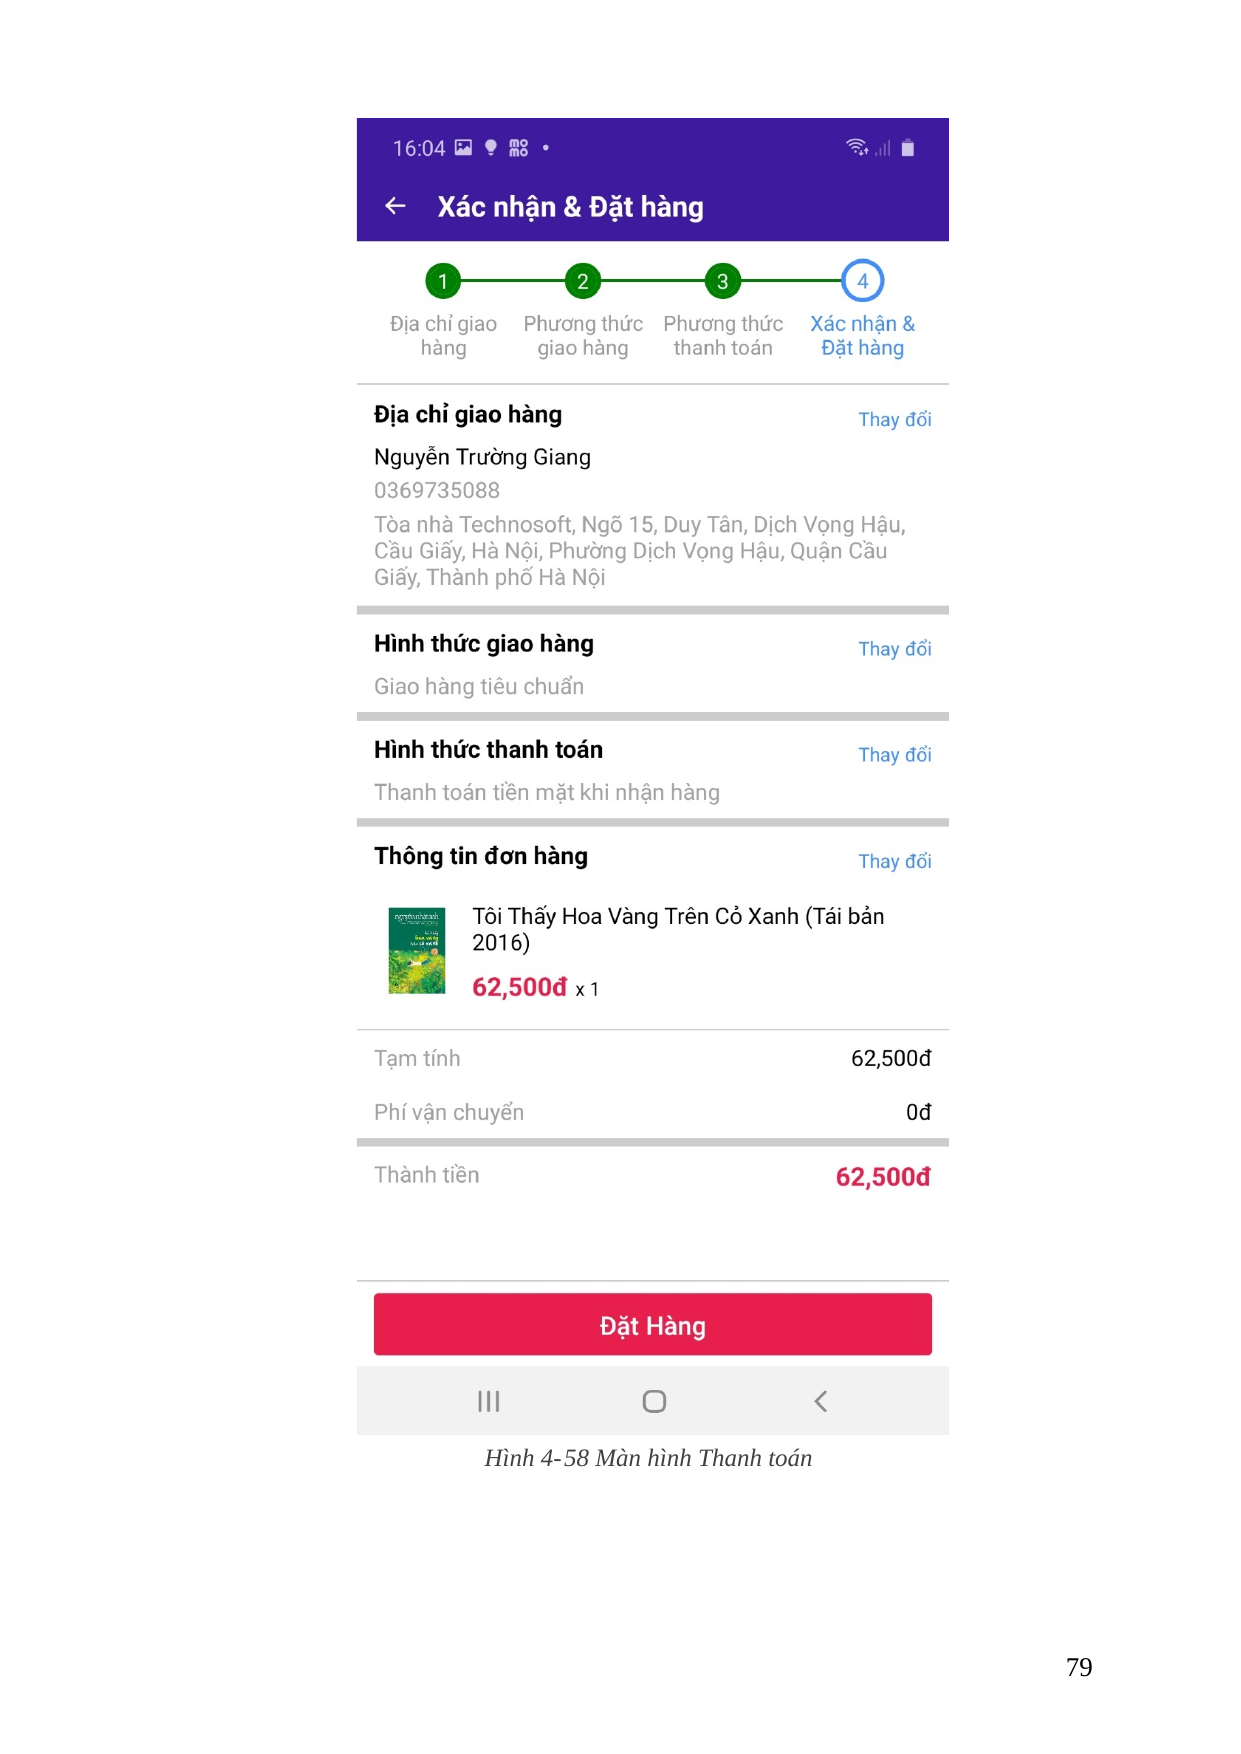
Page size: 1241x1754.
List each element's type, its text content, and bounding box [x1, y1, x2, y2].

picture [356, 118, 949, 1435]
